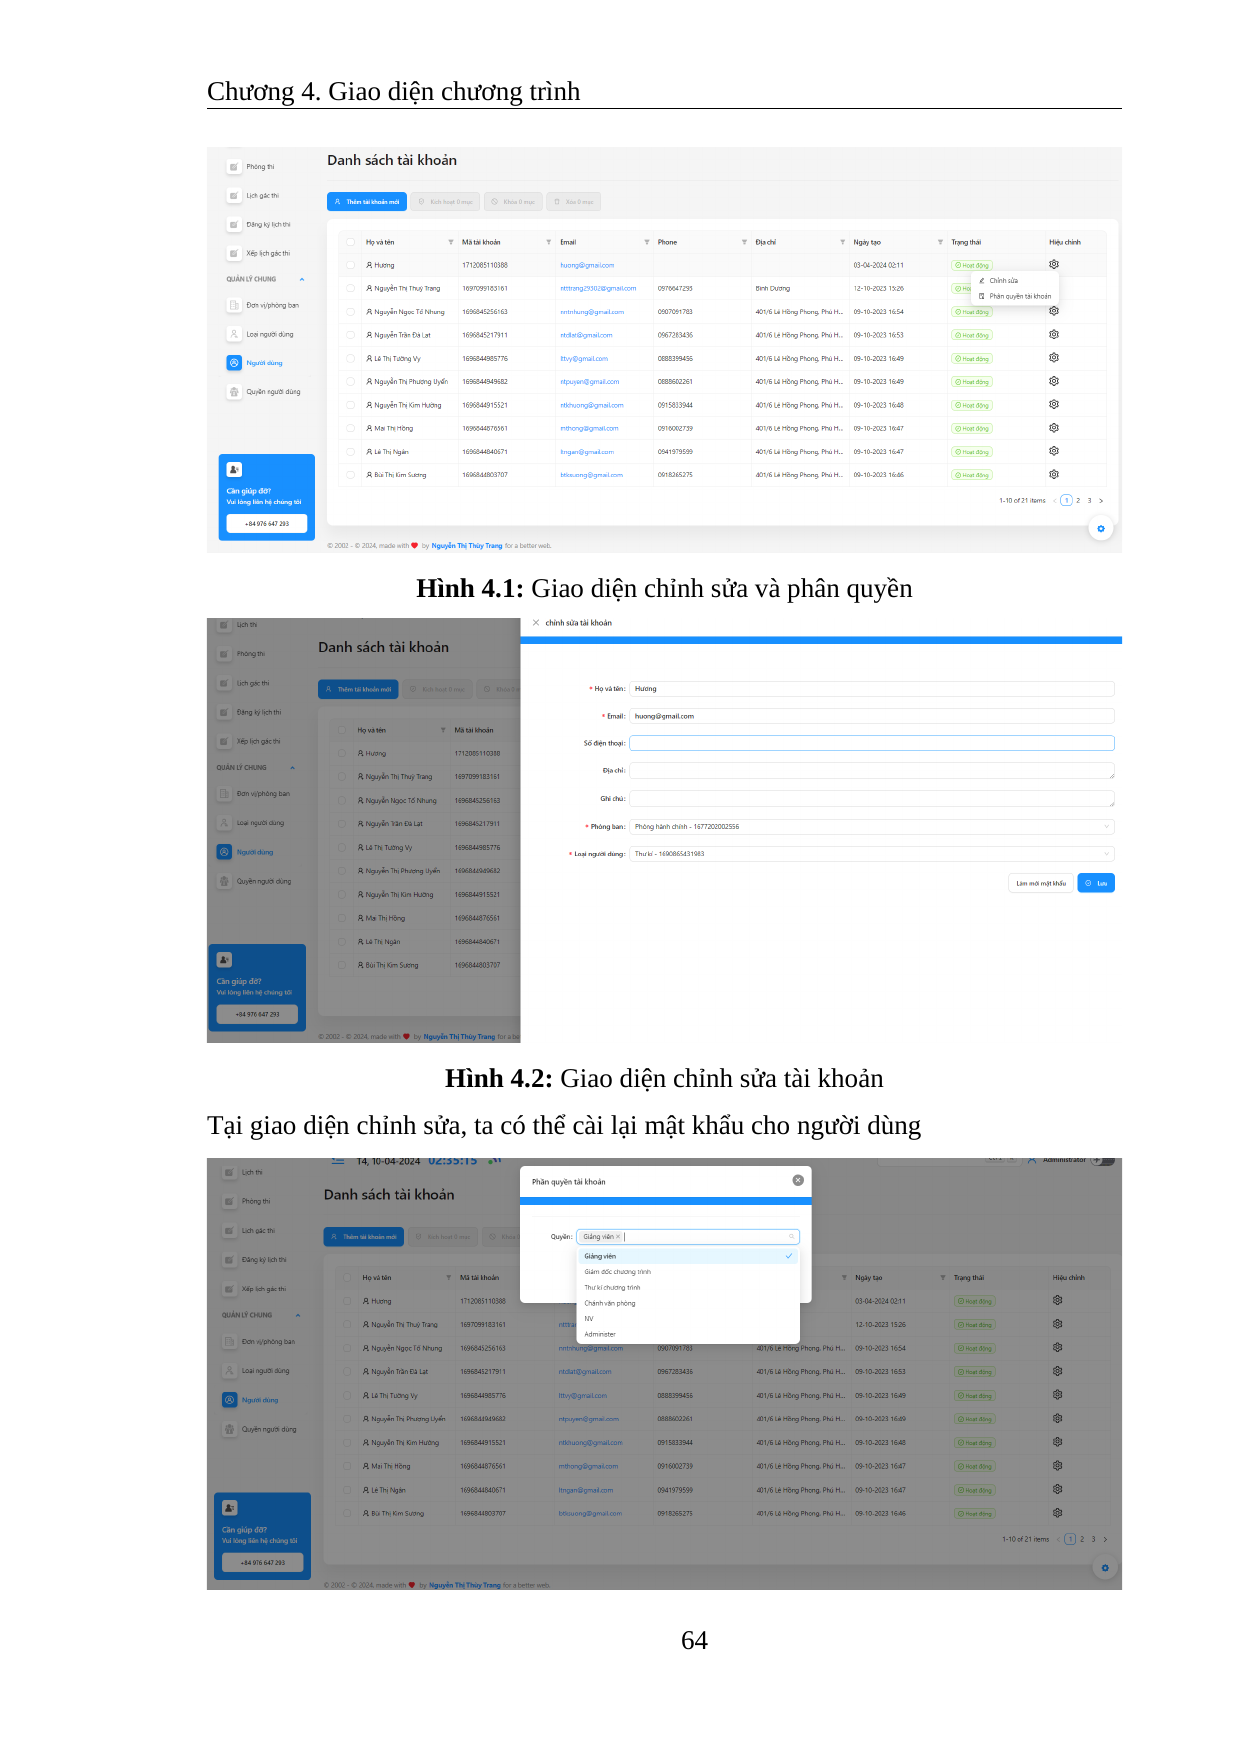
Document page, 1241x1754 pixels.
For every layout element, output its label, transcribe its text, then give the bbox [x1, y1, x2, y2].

picture [206, 147, 1123, 553]
text Giao diện chỉnh sửa tài khoản [207, 1062, 1122, 1093]
text Giao diện chỉnh sửa và phân quyền [207, 572, 1122, 603]
text Tại giao diện chỉnh sửa, ta có thể cài lại mật khẩu cho người dùng [207, 1109, 1122, 1140]
picture [206, 1158, 1123, 1590]
picture [206, 618, 1123, 1043]
